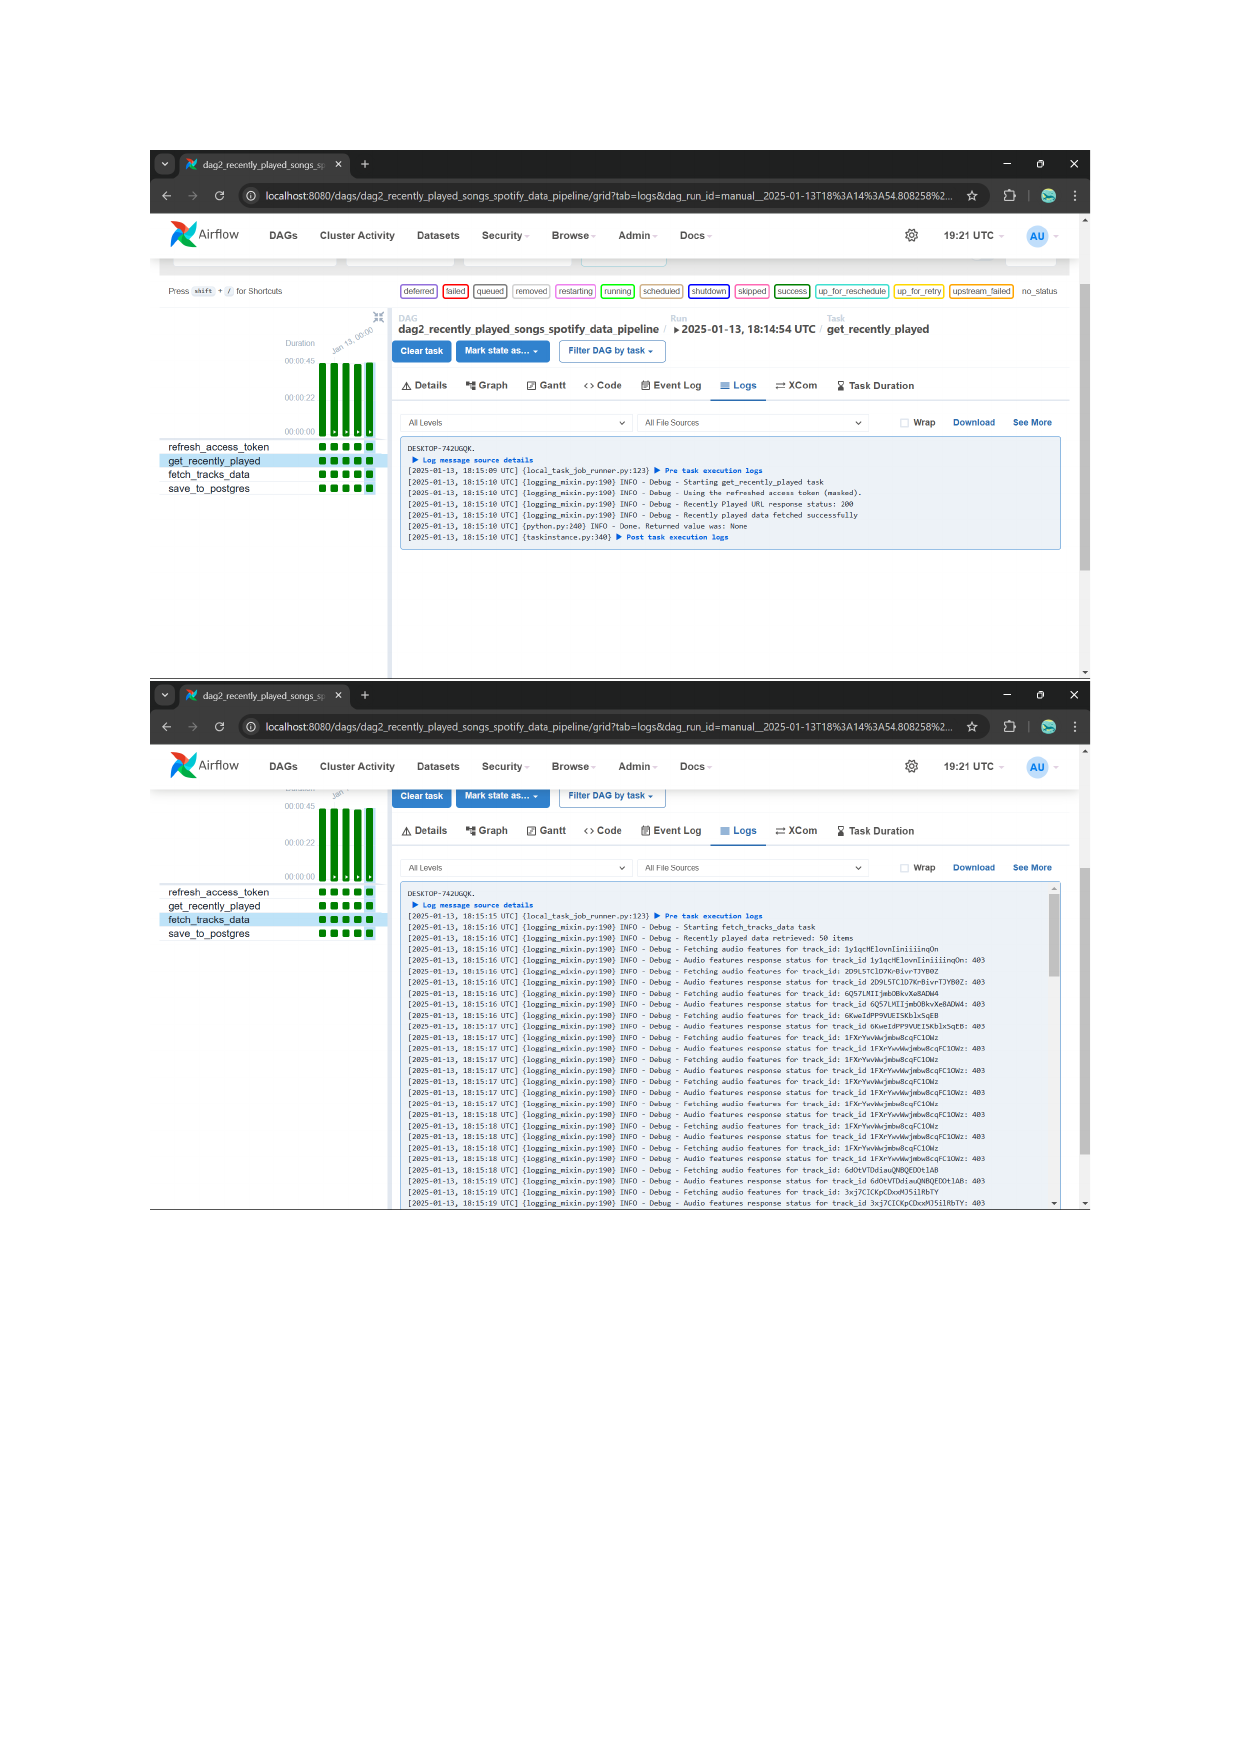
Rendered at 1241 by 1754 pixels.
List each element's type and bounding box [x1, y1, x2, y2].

picture [150, 681, 1091, 1210]
picture [150, 150, 1091, 679]
